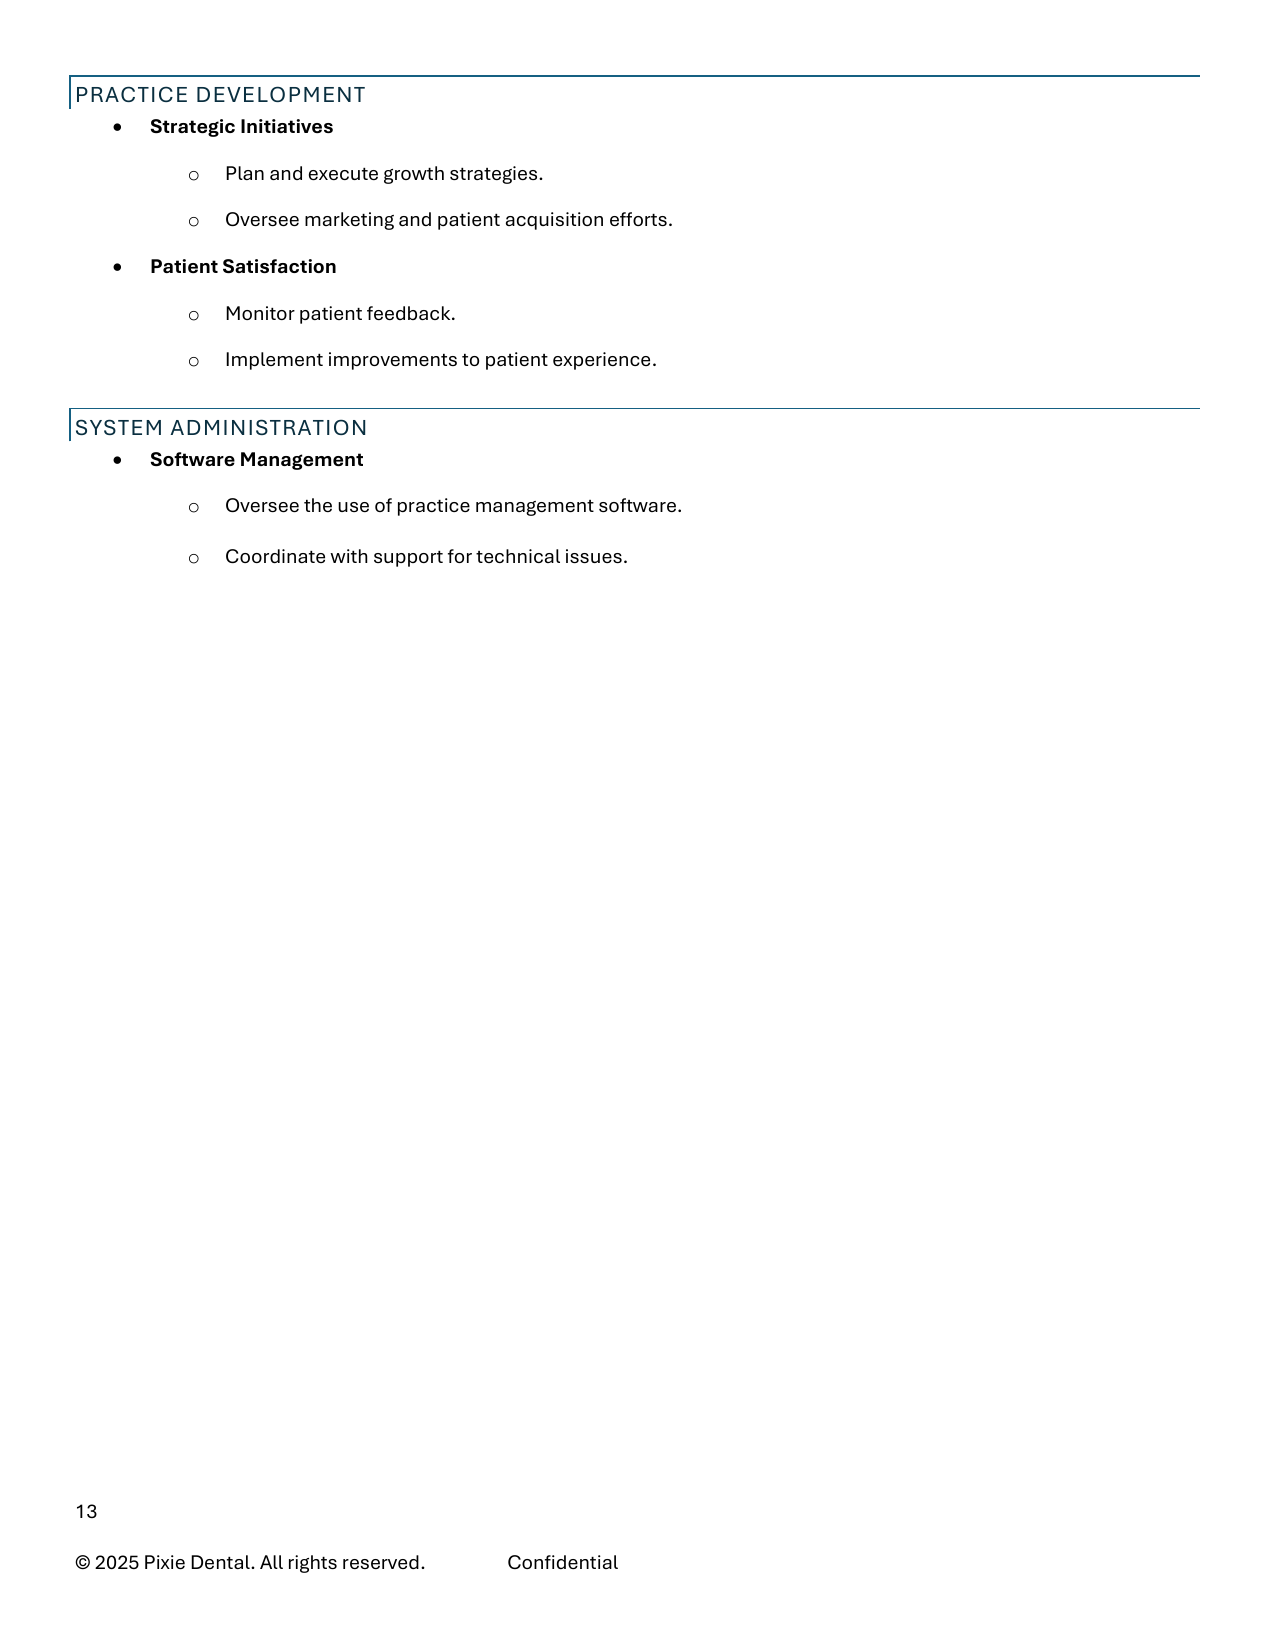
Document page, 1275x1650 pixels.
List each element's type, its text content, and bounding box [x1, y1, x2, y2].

list Strategic Initiatives [112, 113, 1200, 140]
list Oversee marketing and patient acquisition efforts. [187, 207, 1200, 232]
subtitle System Administration [71, 409, 1200, 441]
subtitle Practice Development [71, 77, 1200, 109]
list Plan and execute growth strategies. [187, 160, 1200, 186]
list Software Management [112, 446, 1200, 472]
list Oversee the use of practice management software. [187, 493, 1200, 519]
list Monitor patient feedback. [187, 300, 1200, 326]
list Implement improvements to patient experience. [187, 347, 1200, 373]
list Coordinate with support for technical issues. [187, 543, 1200, 569]
list Patient Satisfaction [112, 253, 1200, 280]
